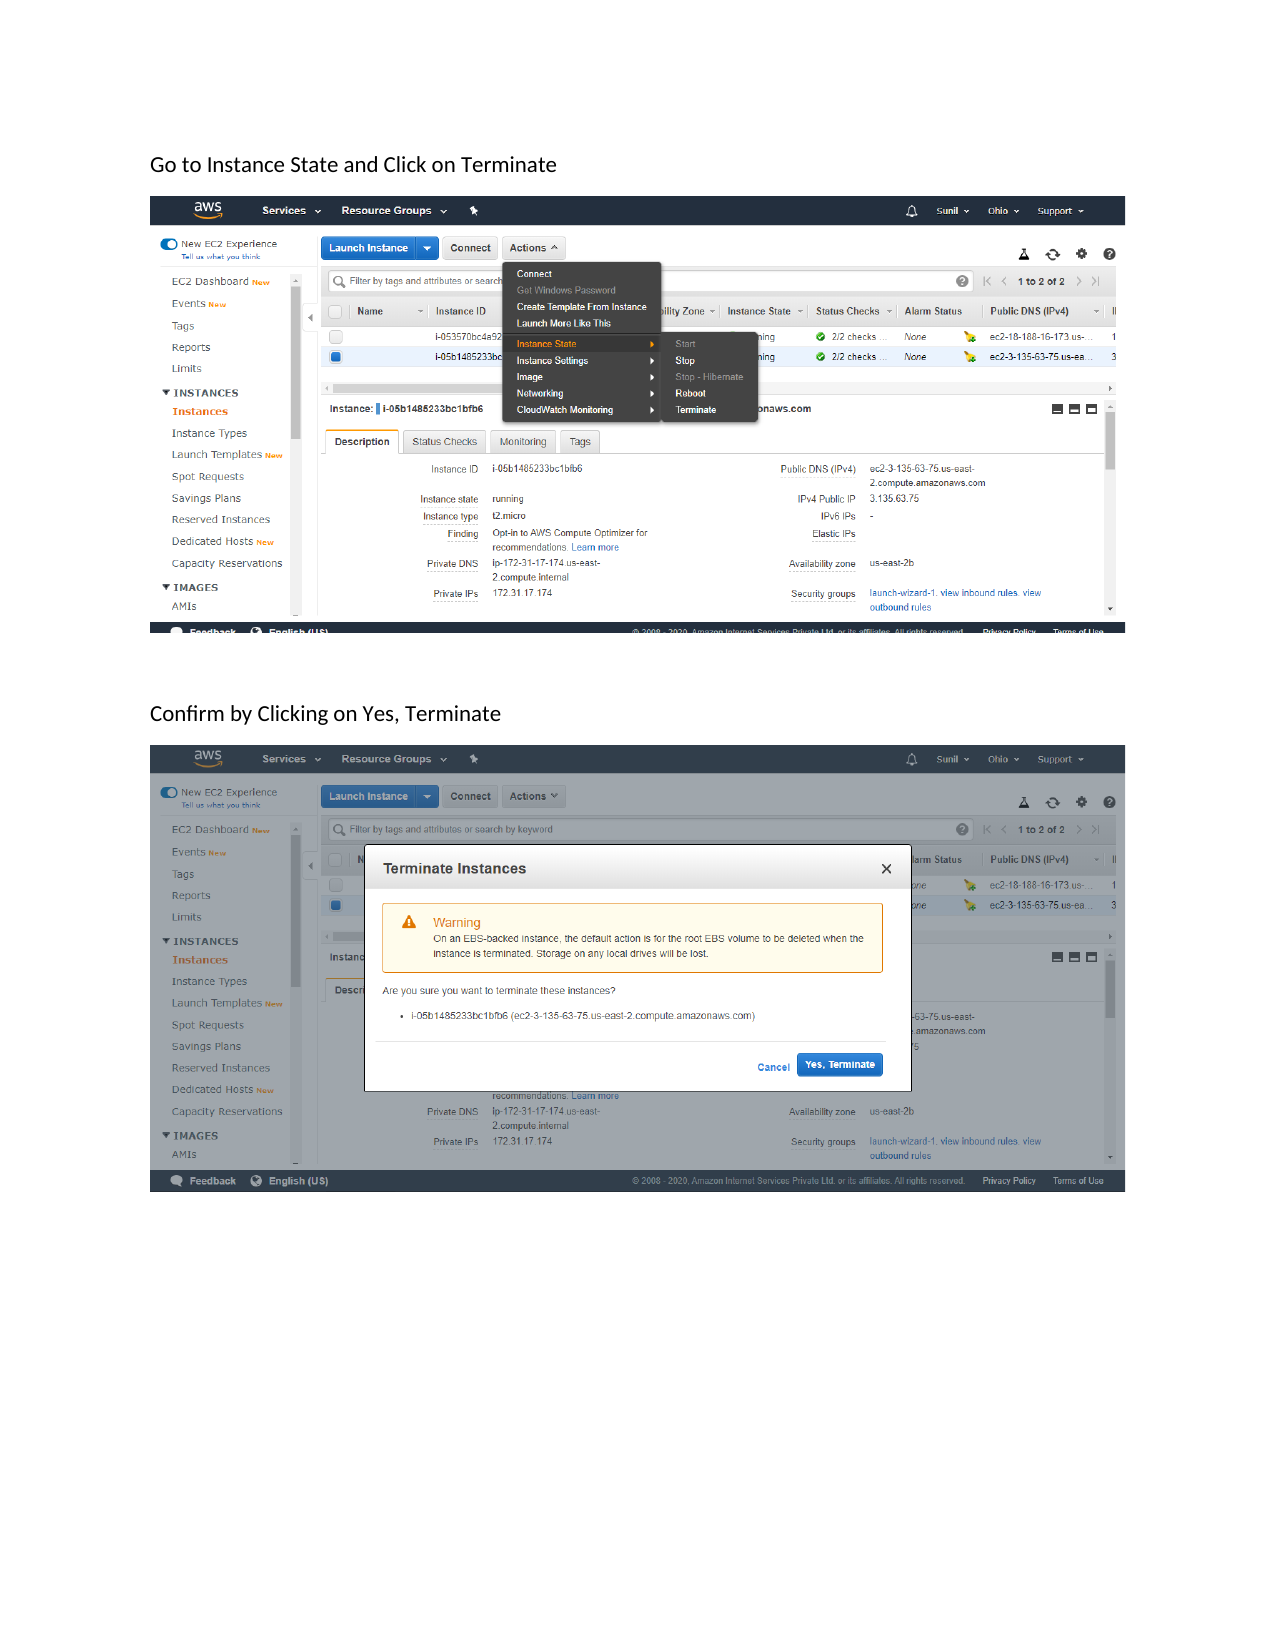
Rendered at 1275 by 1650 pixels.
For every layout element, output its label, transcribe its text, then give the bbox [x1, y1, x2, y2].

picture [150, 745, 1125, 1192]
text Go to Instance State and Click on Terminate [150, 150, 1125, 178]
picture [150, 196, 1125, 633]
text Confirm by Clicking on Yes, Terminate [150, 699, 1125, 727]
